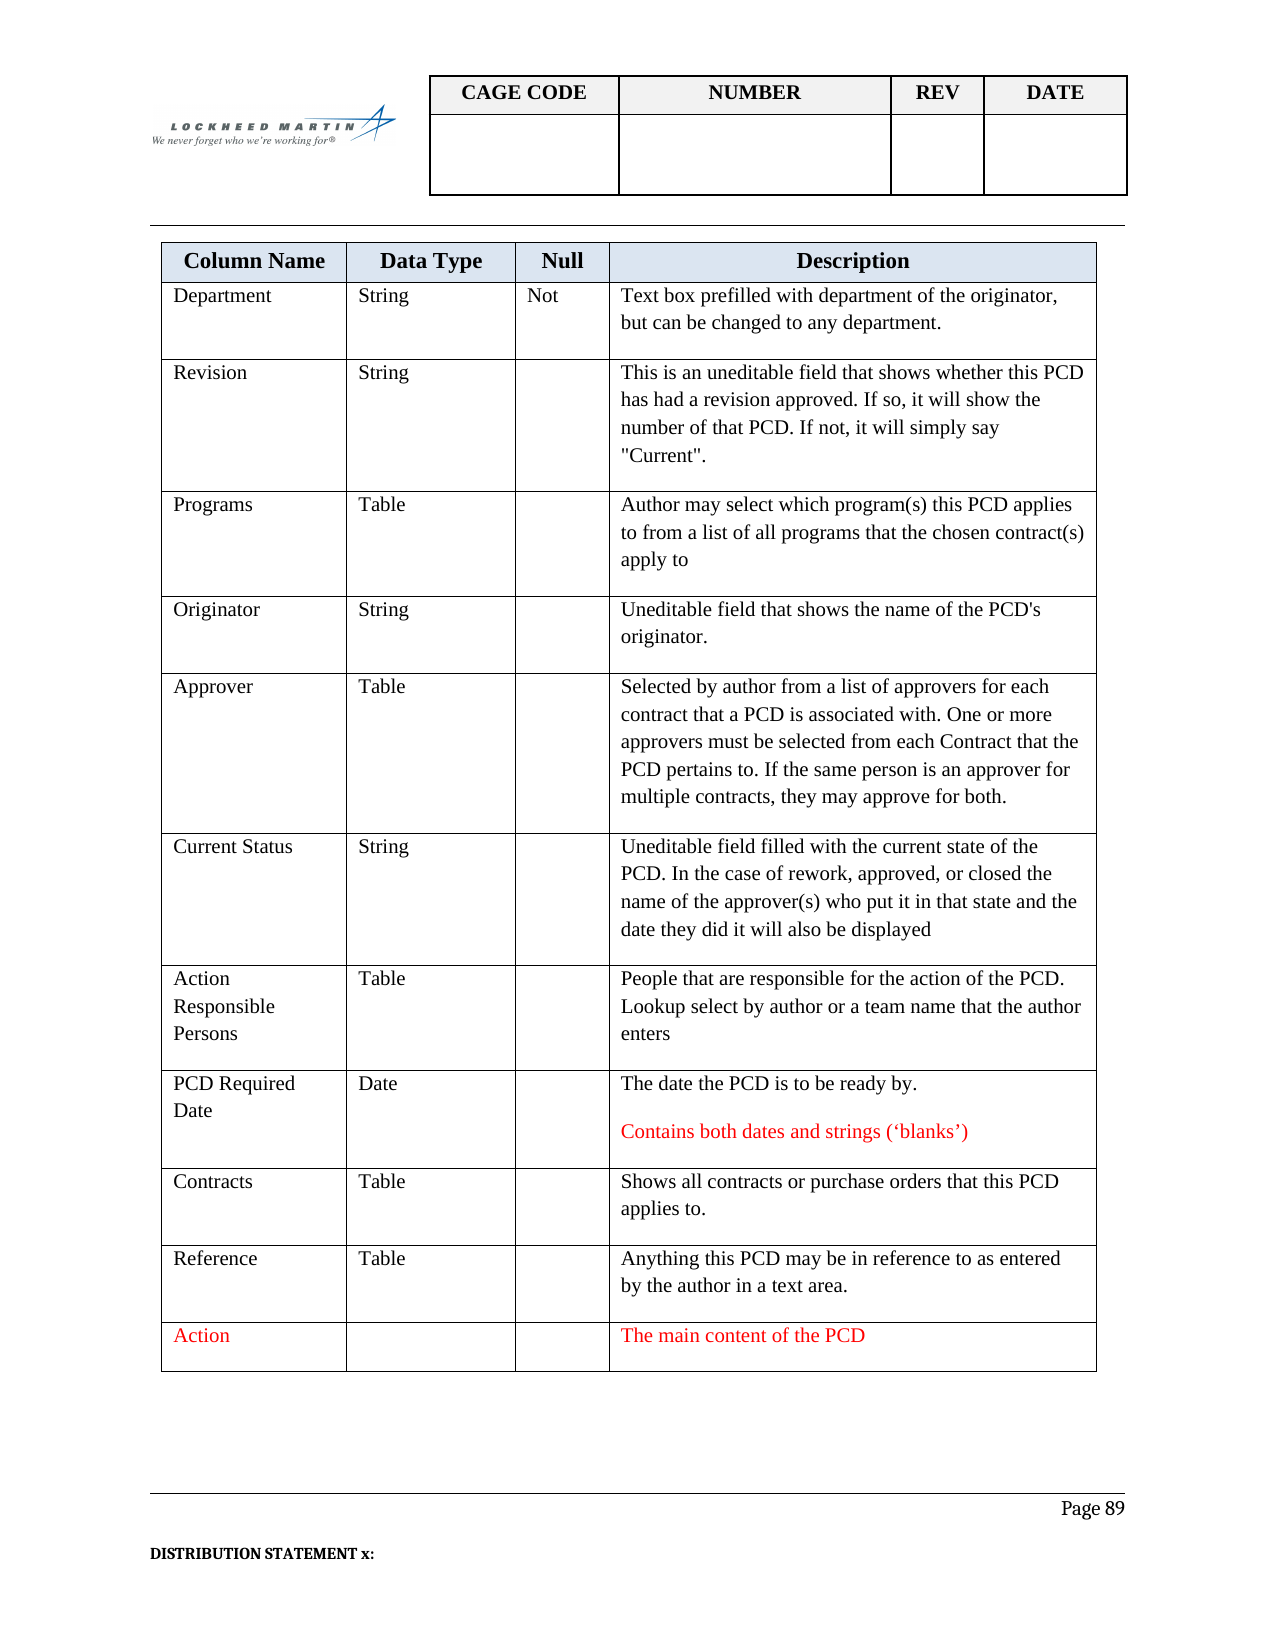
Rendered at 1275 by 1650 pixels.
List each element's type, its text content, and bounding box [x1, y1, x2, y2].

table_cell Shows all contracts or purchase orders that this PCD applies to. [610, 1169, 1096, 1245]
table_cell Text box prefilled with department of the originator, but can be changed to any department. [610, 283, 1096, 359]
table_cell String [347, 283, 515, 359]
table_cell [516, 1071, 609, 1168]
table_cell Contracts [162, 1169, 346, 1245]
table_cell [516, 1246, 609, 1322]
table_cell [516, 360, 609, 491]
table_cell Department [162, 283, 346, 359]
table_cell [516, 597, 609, 673]
table_cell Table [347, 492, 515, 596]
table_cell Table [347, 966, 515, 1070]
table_cell Uneditable field filled with the current state of the PCD. In the case of rework, approved, or closed the name of the approver(s) who put it in that state and the date they did it will also be displayed [610, 834, 1096, 965]
table_cell Table [347, 1169, 515, 1245]
table_cell [516, 1169, 609, 1245]
table_cell Approver [162, 674, 346, 833]
table_cell People that are responsible for the action of the PCD. Lookup select by author or a team name that the author enters [610, 966, 1096, 1070]
table_cell Table [347, 674, 515, 833]
table_cell Programs [162, 492, 346, 596]
table_cell The main content of the PCD [610, 1323, 1096, 1371]
table_cell PCD Required Date [162, 1071, 346, 1168]
table_cell Selected by author from a list of approvers for each contract that a PCD is associated with. One or more approvers must be selected from each Contract that the PCD pertains to. If the same person is an approver for multiple contracts, they may approve for both. [610, 674, 1096, 833]
table_cell Action Responsible Persons [162, 966, 346, 1070]
table_cell Reference [162, 1246, 346, 1322]
table_cell [516, 966, 609, 1070]
table_cell Action [162, 1323, 346, 1371]
table_cell [347, 1323, 515, 1371]
table_cell [516, 492, 609, 596]
table_cell String [347, 834, 515, 965]
table_cell [516, 1323, 609, 1371]
table_cell Originator [162, 597, 346, 673]
table_cell Revision [162, 360, 346, 491]
table_cell Table [347, 1246, 515, 1322]
table_cell Uneditable field that shows the name of the PCD's originator. [610, 597, 1096, 673]
table_cell Author may select which program(s) this PCD applies to from a list of all programs that the chosen contract(s) apply to [610, 492, 1096, 596]
table_cell Current Status [162, 834, 346, 965]
picture [152, 104, 397, 146]
table_cell This is an uneditable field that shows whether this PCD has had a revision approved. If so, it will show the number of that PCD. If not, it will simply say "Current". [610, 360, 1096, 491]
table_cell String [347, 360, 515, 491]
table_cell [516, 834, 609, 965]
table_header Column Name [162, 243, 346, 282]
table_header Data Type [347, 243, 515, 282]
table_cell Anything this PCD may be in reference to as entered by the author in a text area. [610, 1246, 1096, 1322]
table_header Null [516, 243, 609, 282]
table_header Description [610, 243, 1096, 282]
table_cell The date the PCD is to be ready by. Contains both dates and strings (‘blanks’) [610, 1071, 1096, 1168]
table_cell [516, 674, 609, 833]
table_cell Date [347, 1071, 515, 1168]
table_cell Not [516, 283, 609, 359]
table_cell String [347, 597, 515, 673]
